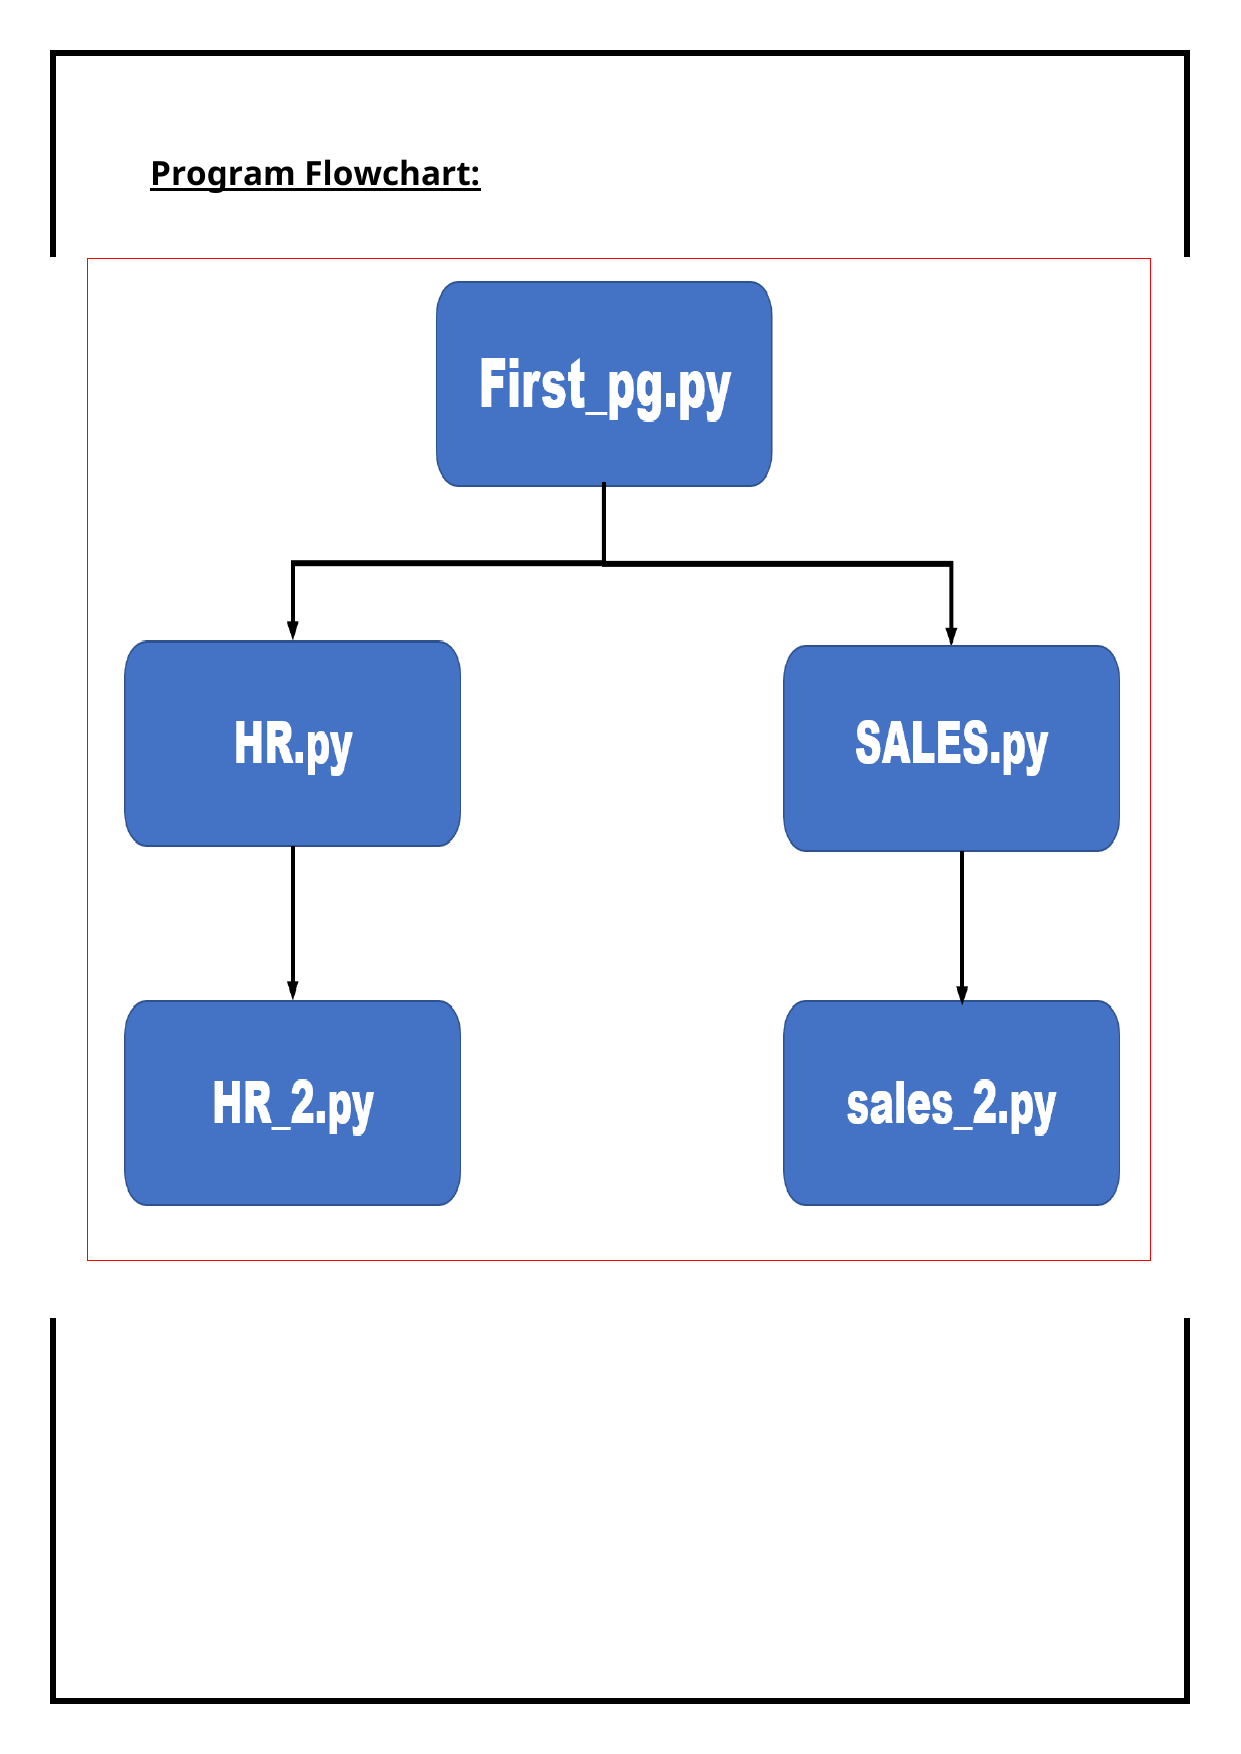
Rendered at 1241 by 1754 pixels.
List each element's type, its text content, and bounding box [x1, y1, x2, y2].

picture [2, 257, 1236, 1317]
text Program Flowchart: [150, 150, 1090, 195]
